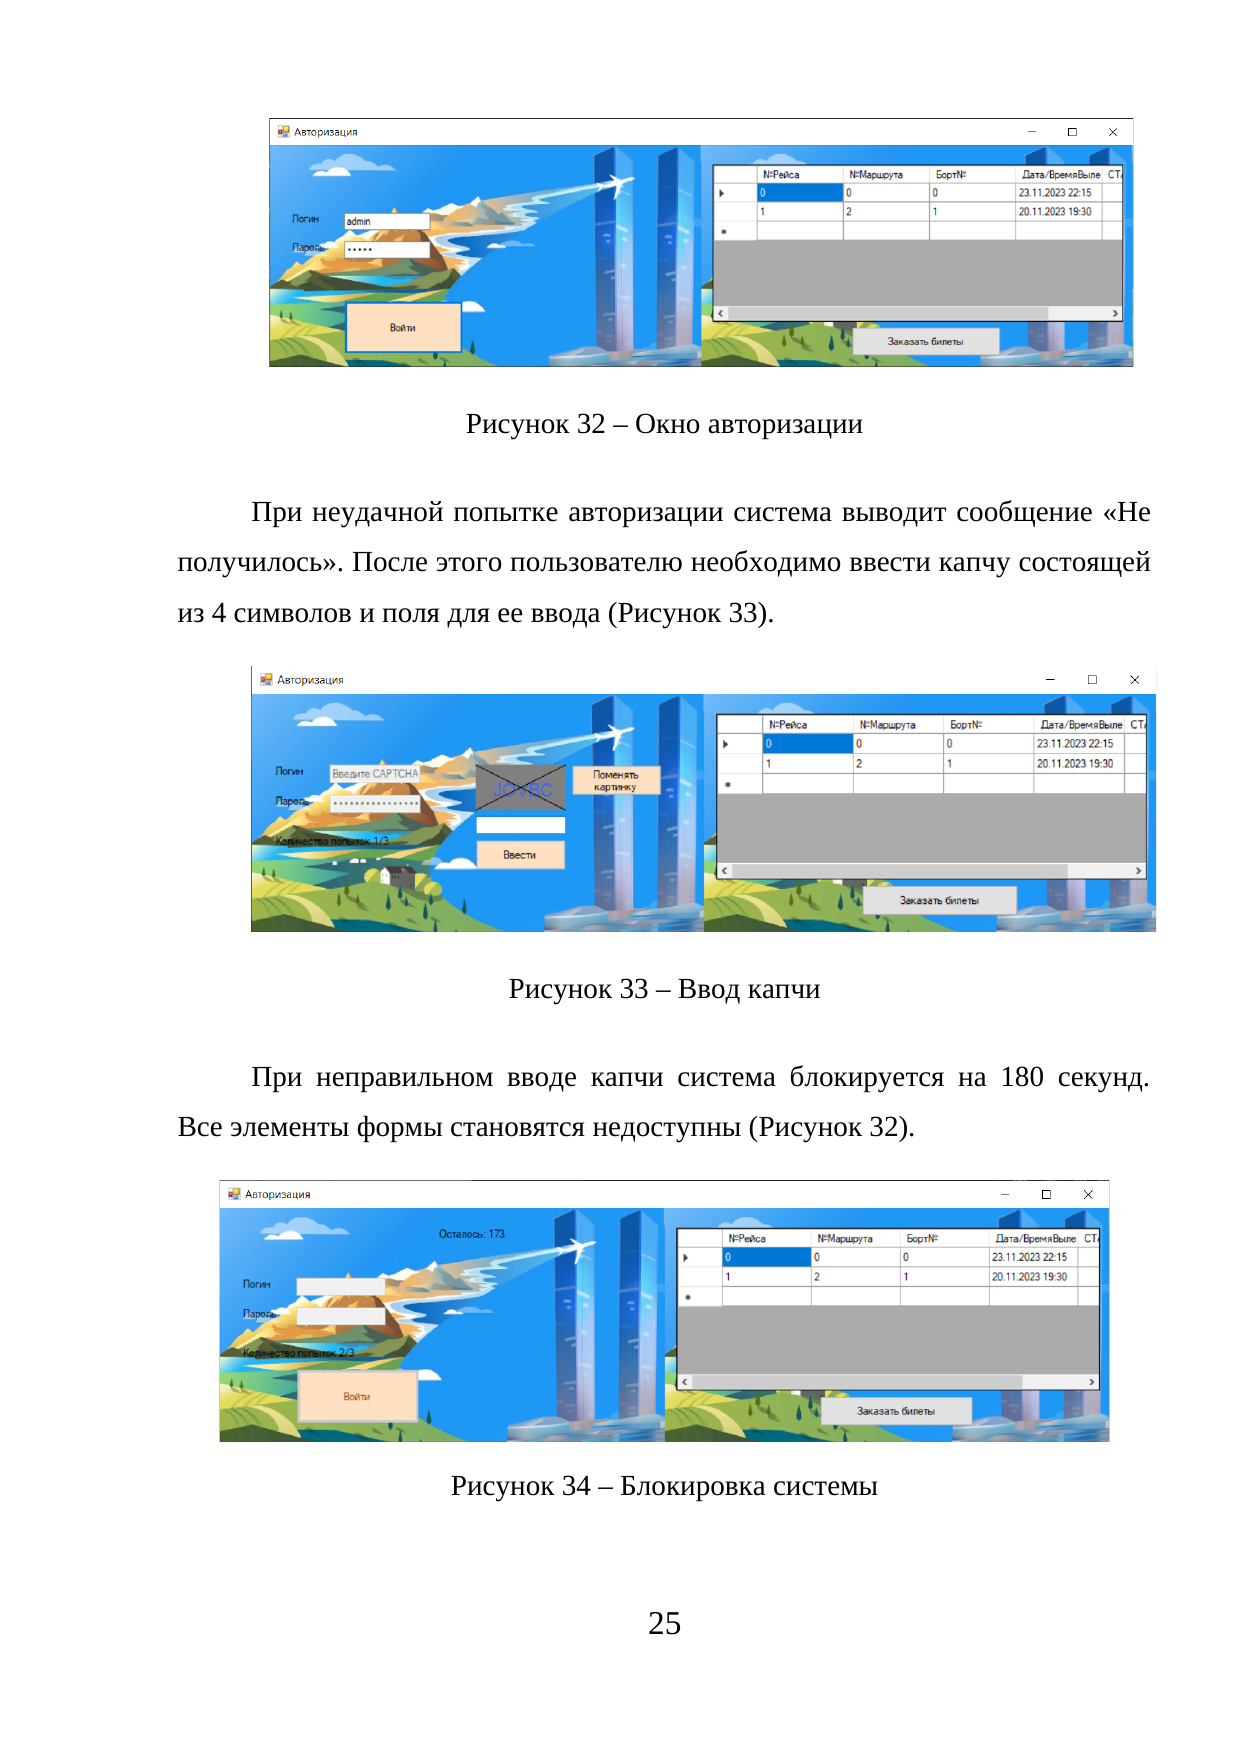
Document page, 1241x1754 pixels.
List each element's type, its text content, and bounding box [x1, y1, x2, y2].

text Рисунок 34 – Блокировка системы [177, 1468, 1152, 1501]
picture [251, 666, 1157, 932]
text При неудачной попытке авторизации система выводит сообщение «Не получилось». После этого пользователю необходимо ввести капчу состоящей из 4 символов и поля для ее ввода (Рисунок 33). [177, 494, 1152, 628]
text Рисунок 32 – Окно авторизации [177, 406, 1152, 440]
picture [269, 118, 1134, 367]
text Рисунок 33 – Ввод капчи [177, 971, 1152, 1005]
text При неправильном вводе капчи система блокируется на 180 секунд. Все элементы формы становятся недоступны (Рисунок 32). [177, 1059, 1152, 1143]
picture [219, 1180, 1110, 1442]
